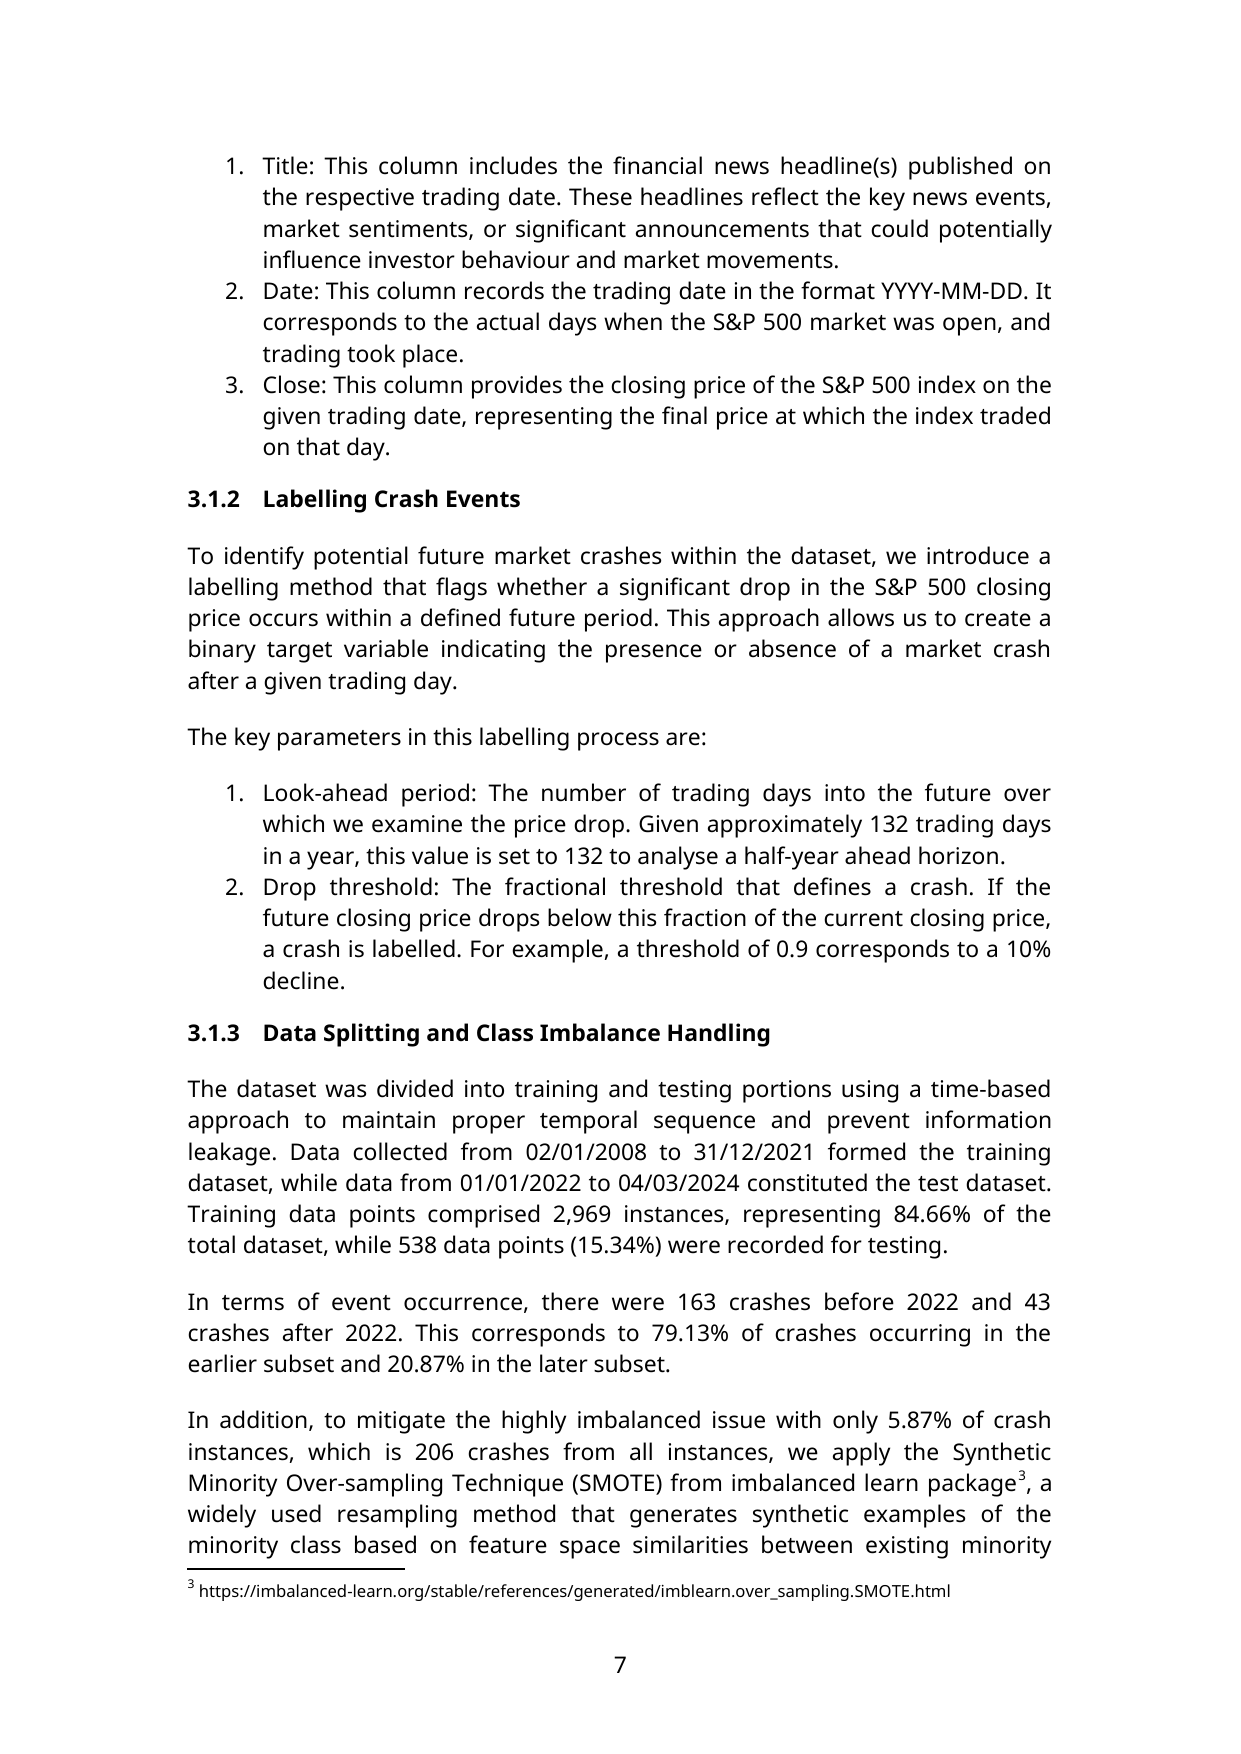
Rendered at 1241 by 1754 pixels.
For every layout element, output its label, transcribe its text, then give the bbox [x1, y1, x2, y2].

text The key parameters in this labelling process are: [187, 721, 1053, 752]
list Close: This column provides the closing price of the S&P 500 index on the given trading date, representing the final price at which the index traded on that day. [225, 369, 1053, 462]
subtitle Labelling Crash Events [187, 483, 1053, 514]
subtitle Data Splitting and Class Imbalance Handling [187, 1017, 1053, 1048]
text To identify potential future market crashes within the dataset, we introduce a labelling method that flags whether a significant drop in the S&P 500 closing price occurs within a defined future period. This approach allows us to create a binary target variable indicating the presence or absence of a market crash after a given trading day. [187, 539, 1053, 696]
text The dataset was divided into training and testing portions using a time-based approach to maintain proper temporal sequence and prevent information leakage. Data collected from 02/01/2008 to 31/12/2021 formed the training dataset, while data from 01/01/2022 to 04/03/2024 constituted the test dataset. Training data points comprised 2,969 instances, representing 84.66% of the total dataset, while 538 data points (15.34%) were recorded for testing. [187, 1073, 1053, 1260]
text In terms of event occurrence, there were 163 crashes before 2022 and 43 crashes after 2022. This corresponds to 79.13% of crashes occurring in the earlier subset and 20.87% in the later subset. [187, 1285, 1053, 1379]
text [187, 1404, 1053, 1560]
list Look-ahead period: The number of trading days into the future over which we examine the price drop. Given approximately 132 trading days in a year, this value is set to 132 to analyse a half-year ahead horizon. [225, 777, 1053, 871]
list Date: This column records the trading date in the format YYYY-MM-DD. It corresponds to the actual days when the S&P 500 market was open, and trading took place. [225, 275, 1053, 369]
list Title: This column includes the financial news headline(s) published on the respective trading date. These headlines reflect the key news events, market sentiments, or significant announcements that could potentially influence investor behaviour and market movements. [225, 150, 1053, 275]
list Drop threshold: The fractional threshold that defines a crash. If the future closing price drops below this fraction of the current closing price, a crash is labelled. For example, a threshold of 0.9 corresponds to a 10% decline. [225, 871, 1053, 996]
